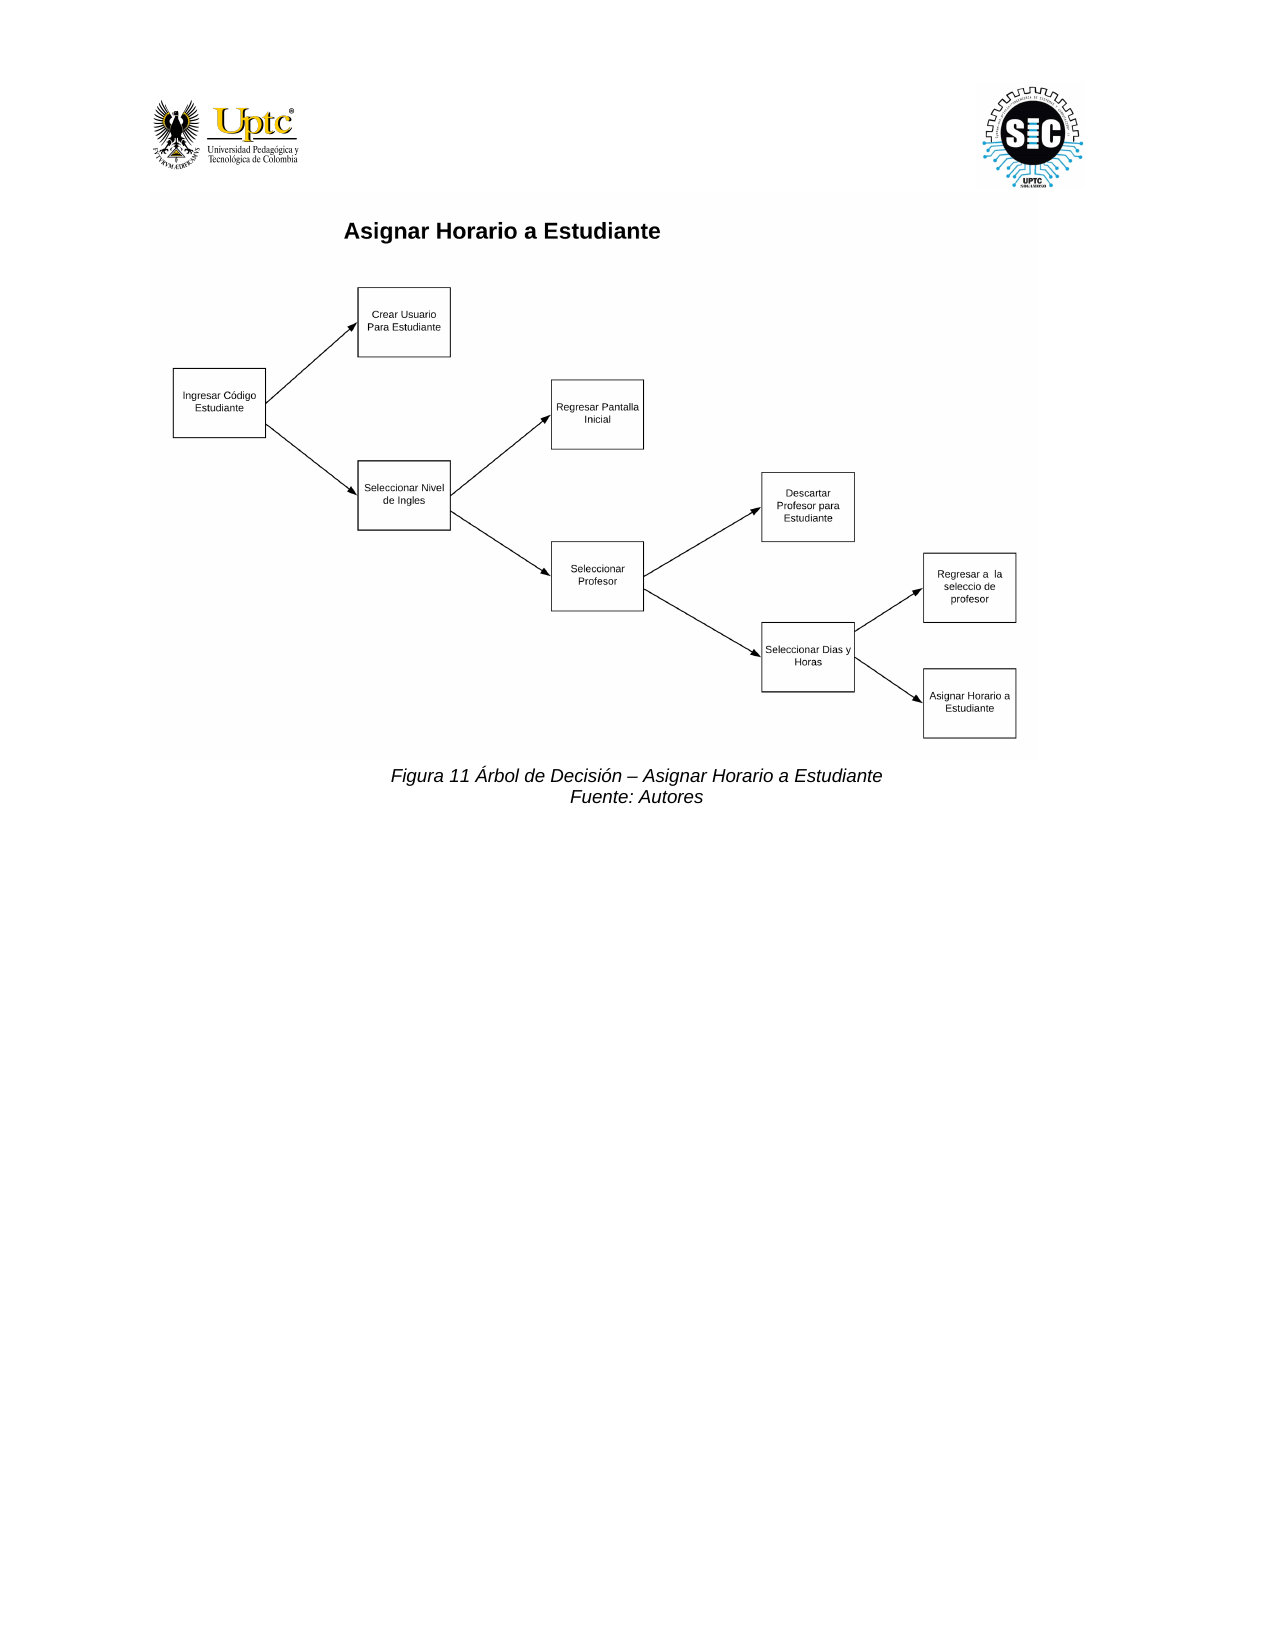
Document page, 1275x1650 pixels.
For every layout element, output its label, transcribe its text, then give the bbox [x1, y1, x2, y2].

picture [150, 192, 1039, 761]
picture [150, 75, 301, 189]
text Figura 11 Árbol de Decisión – Asignar Horario a Estudiante [150, 765, 1125, 786]
picture [976, 82, 1086, 189]
text Fuente: Autores [150, 786, 1125, 808]
